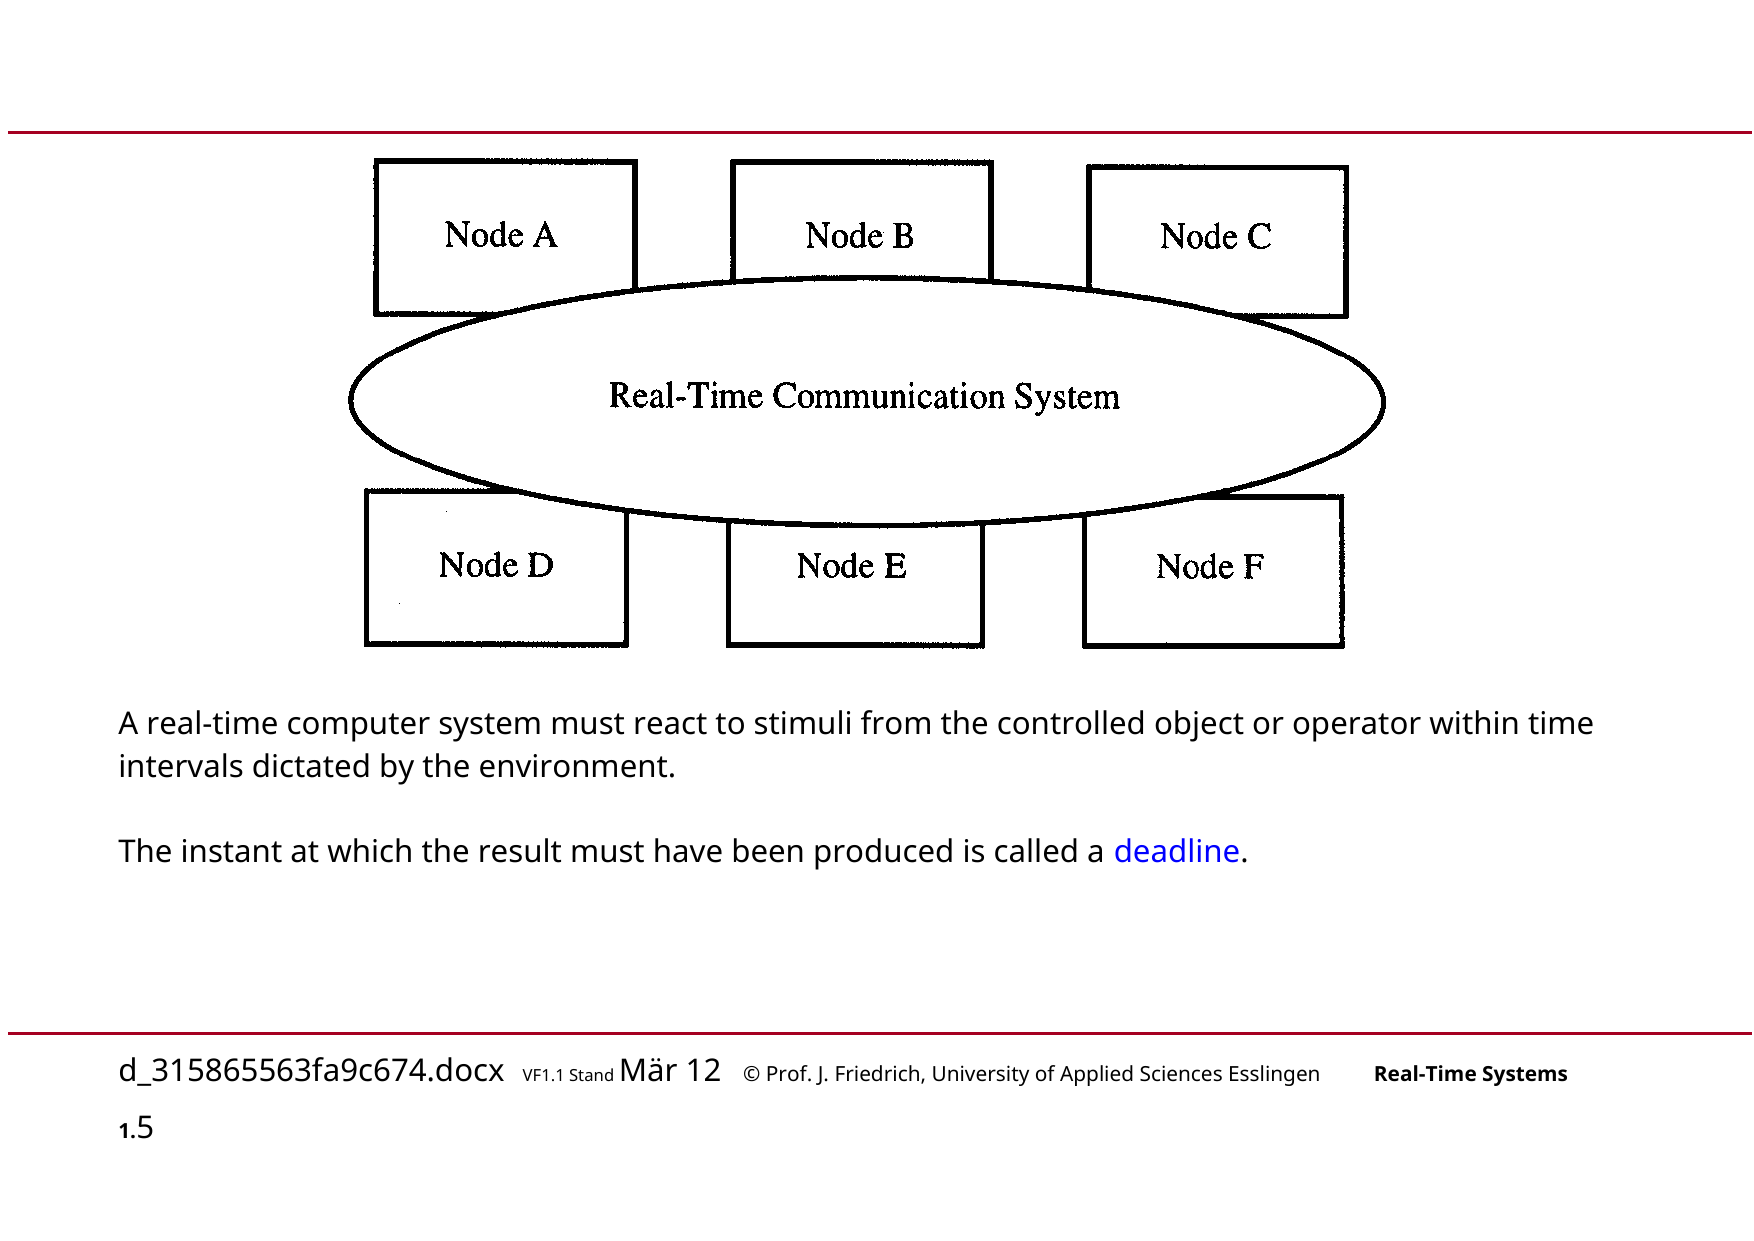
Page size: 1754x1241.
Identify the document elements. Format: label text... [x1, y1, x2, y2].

text A real-time computer system must react to stimuli from the controlled object or operator within time intervals dictated by the environment. [118, 701, 1606, 786]
text The instant at which the result must have been produced is called a deadline. [118, 829, 1606, 871]
picture [335, 155, 1389, 659]
